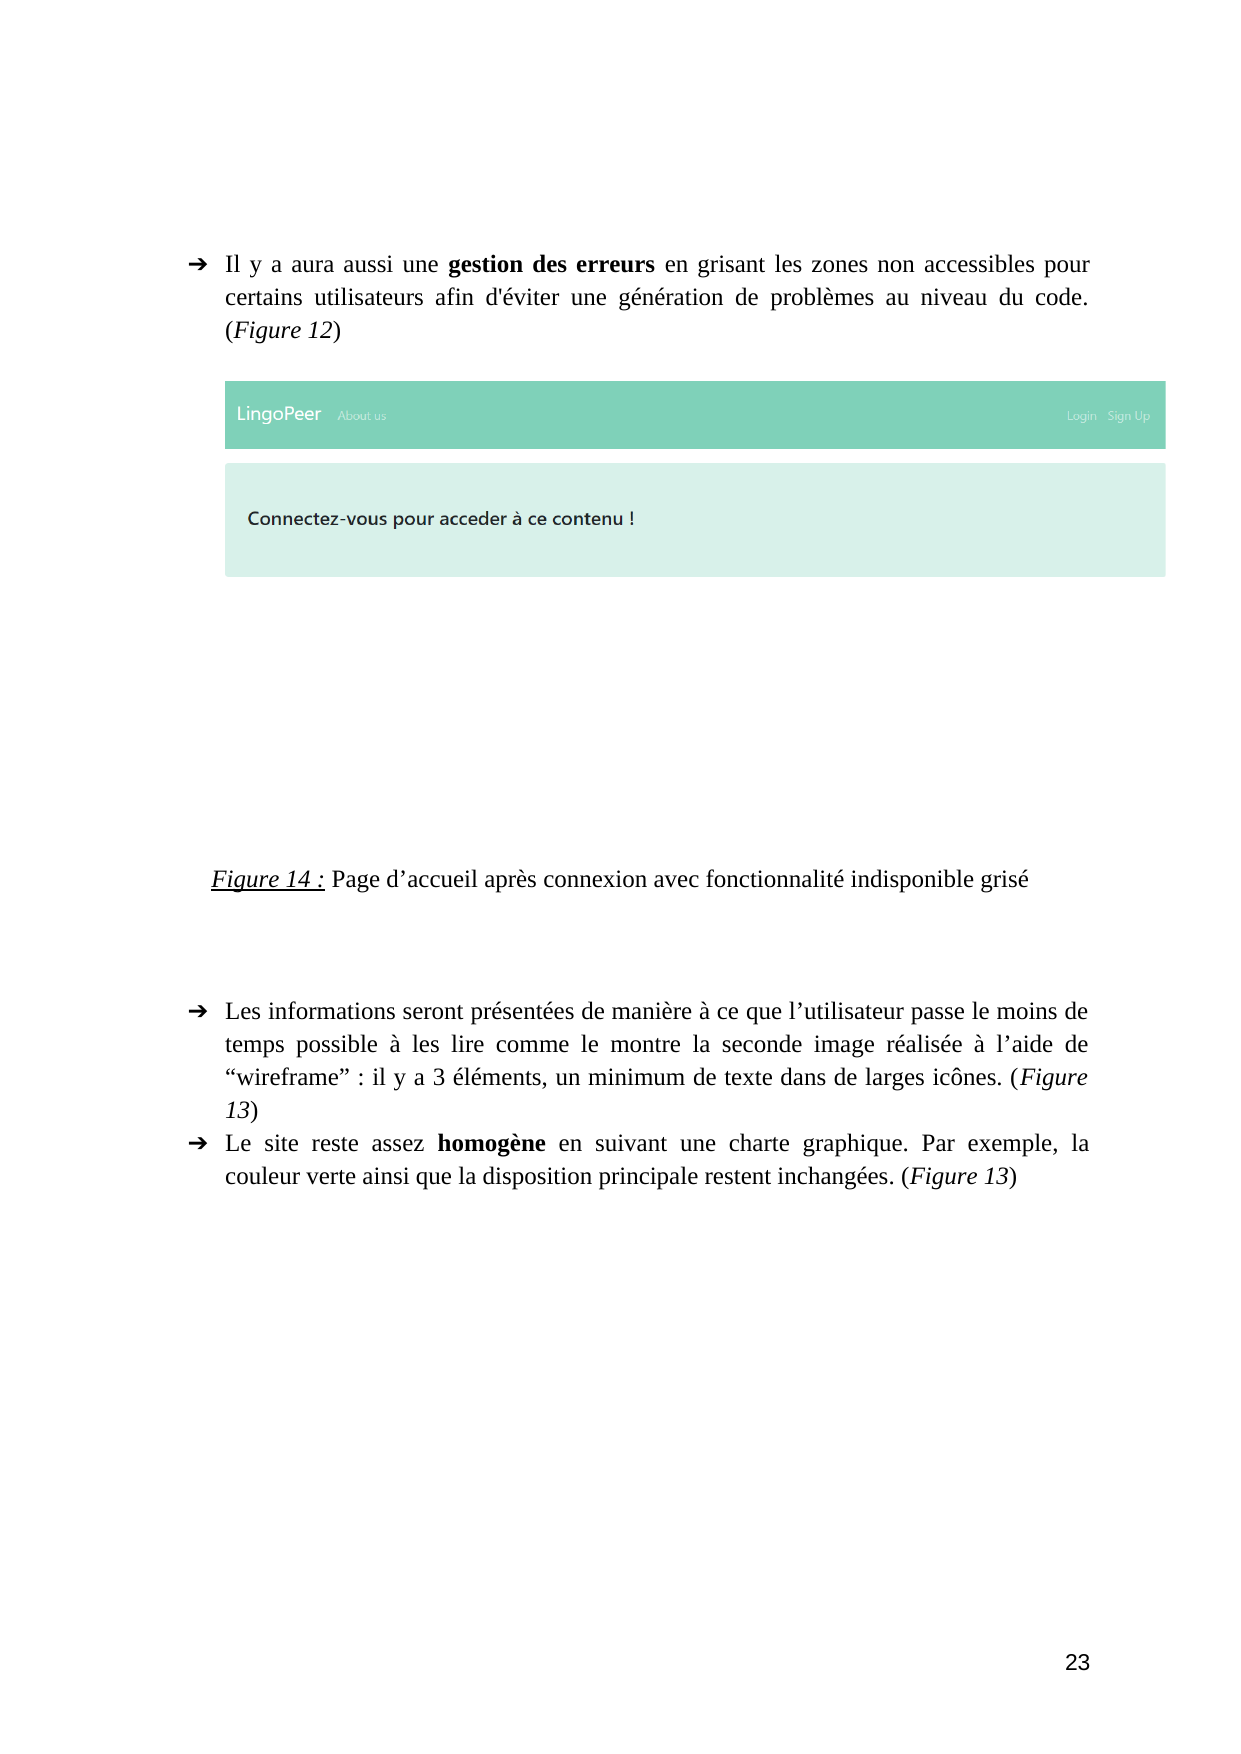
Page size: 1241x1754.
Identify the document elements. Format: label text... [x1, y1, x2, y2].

list Il y a aura aussi une gestion des erreurs en grisant les zones non accessibles pour certains utilisateurs afin d'éviter une génération de problèmes au niveau du code. (Figure 12) [187, 249, 1090, 344]
picture [225, 381, 1166, 795]
text Figure 14 : Page d’accueil après connexion avec fonctionnalité indisponible grisé [150, 864, 1090, 893]
list Le site reste assez homogène en suivant une charte graphique. Par exemple, la couleur verte ainsi que la disposition principale restent inchangées. (Figure 13) [187, 1128, 1090, 1190]
list Les informations seront présentées de manière à ce que l’utilisateur passe le moins de temps possible à les lire comme le montre la seconde image réalisée à l’aide de “wireframe” : il y a 3 éléments, un minimum de texte dans de larges icônes. (Figure 13) [187, 996, 1090, 1124]
